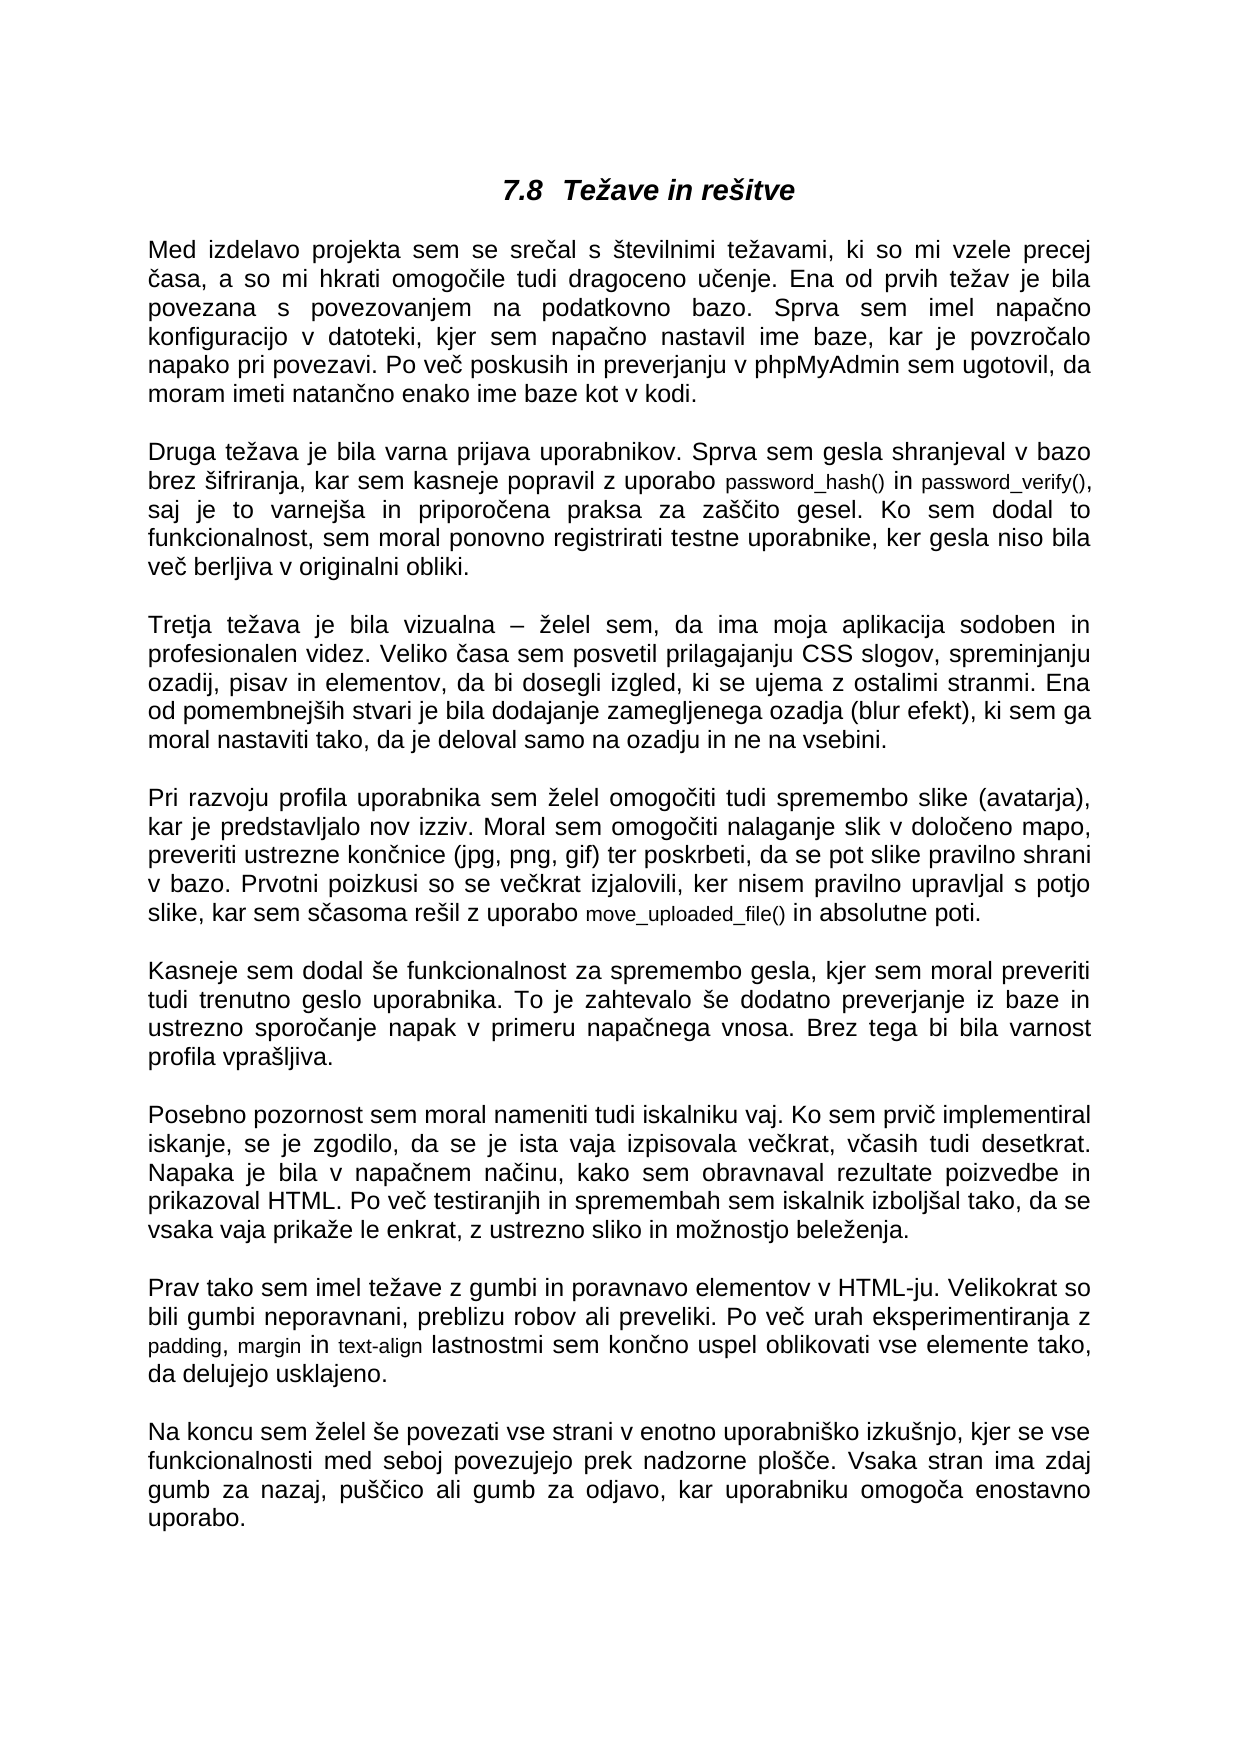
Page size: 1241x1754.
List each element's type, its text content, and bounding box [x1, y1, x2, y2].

text Posebno pozornost sem moral nameniti tudi iskalniku vaj. Ko sem prvič implementiral iskanje, se je zgodilo, da se je ista vaja izpisovala večkrat, včasih tudi desetkrat. Napaka je bila v napačnem načinu, kako sem obravnaval rezultate poizvedbe in prikazoval HTML. Po več testiranjih in spremembah sem iskalnik izboljšal tako, da se vsaka vaja prikaže le enkrat, z ustrezno sliko in možnostjo beleženja. [148, 1100, 1092, 1244]
text Prav tako sem imel težave z gumbi in poravnavo elementov v HTML-ju. Velikokrat so bili gumbi neporavnani, preblizu robov ali preveliki. Po več urah eksperimentiranja z padding, margin in text-align lastnostmi sem končno uspel oblikovati vse elemente tako, da delujejo usklajeno. [148, 1273, 1092, 1388]
text Med izdelavo projekta sem se srečal s številnimi težavami, ki so mi vzele precej časa, a so mi hkrati omogočile tudi dragoceno učenje. Ena od prvih težav je bila povezana s povezovanjem na podatkovno bazo. Sprva sem imel napačno konfiguracijo v datoteki, kjer sem napačno nastavil ime baze, kar je povzročalo napako pri povezavi. Po več poskusih in preverjanju v phpMyAdmin sem ugotovil, da moram imeti natančno enako ime baze kot v kodi. [148, 235, 1092, 408]
text Tretja težava je bila vizualna – želel sem, da ima moja aplikacija sodoben in profesionalen videz. Veliko časa sem posvetil prilagajanju CSS slogov, spreminjanju ozadij, pisav in elementov, da bi dosegli izgled, ki se ujema z ostalimi stranmi. Ena od pomembnejših stvari je bila dodajanje zamegljenega ozadja (blur efekt), ki sem ga moral nastaviti tako, da je deloval samo na ozadju in ne na vsebini. [148, 610, 1092, 754]
text Pri razvoju profila uporabnika sem želel omogočiti tudi spremembo slike (avatarja), kar je predstavljalo nov izziv. Moral sem omogočiti nalaganje slik v določeno mapo, preveriti ustrezne končnice (jpg, png, gif) ter poskrbeti, da se pot slike pravilno shrani v bazo. Prvotni poizkusi so se večkrat izjalovili, ker nisem pravilno upravljal s potjo slike, kar sem sčasoma rešil z uporabo move_uploaded_file() in absolutne poti. [148, 783, 1092, 927]
subtitle Težave in rešitve [502, 173, 1092, 206]
text Druga težava je bila varna prijava uporabnikov. Sprva sem gesla shranjeval v bazo brez šifriranja, kar sem kasneje popravil z uporabo password_hash() in password_verify(), saj je to varnejša in priporočena praksa za zaščito gesel. Ko sem dodal to funkcionalnost, sem moral ponovno registrirati testne uporabnike, ker gesla niso bila več berljiva v originalni obliki. [148, 437, 1092, 581]
text Kasneje sem dodal še funkcionalnost za spremembo gesla, kjer sem moral preveriti tudi trenutno geslo uporabnika. To je zahtevalo še dodatno preverjanje iz baze in ustrezno sporočanje napak v primeru napačnega vnosa. Brez tega bi bila varnost profila vprašljiva. [148, 956, 1092, 1071]
text Na koncu sem želel še povezati vse strani v enotno uporabniško izkušnjo, kjer se vse funkcionalnosti med seboj povezujejo prek nadzorne plošče. Vsaka stran ima zdaj gumb za nazaj, puščico ali gumb za odjavo, kar uporabniku omogoča enostavno uporabo. [148, 1417, 1092, 1532]
